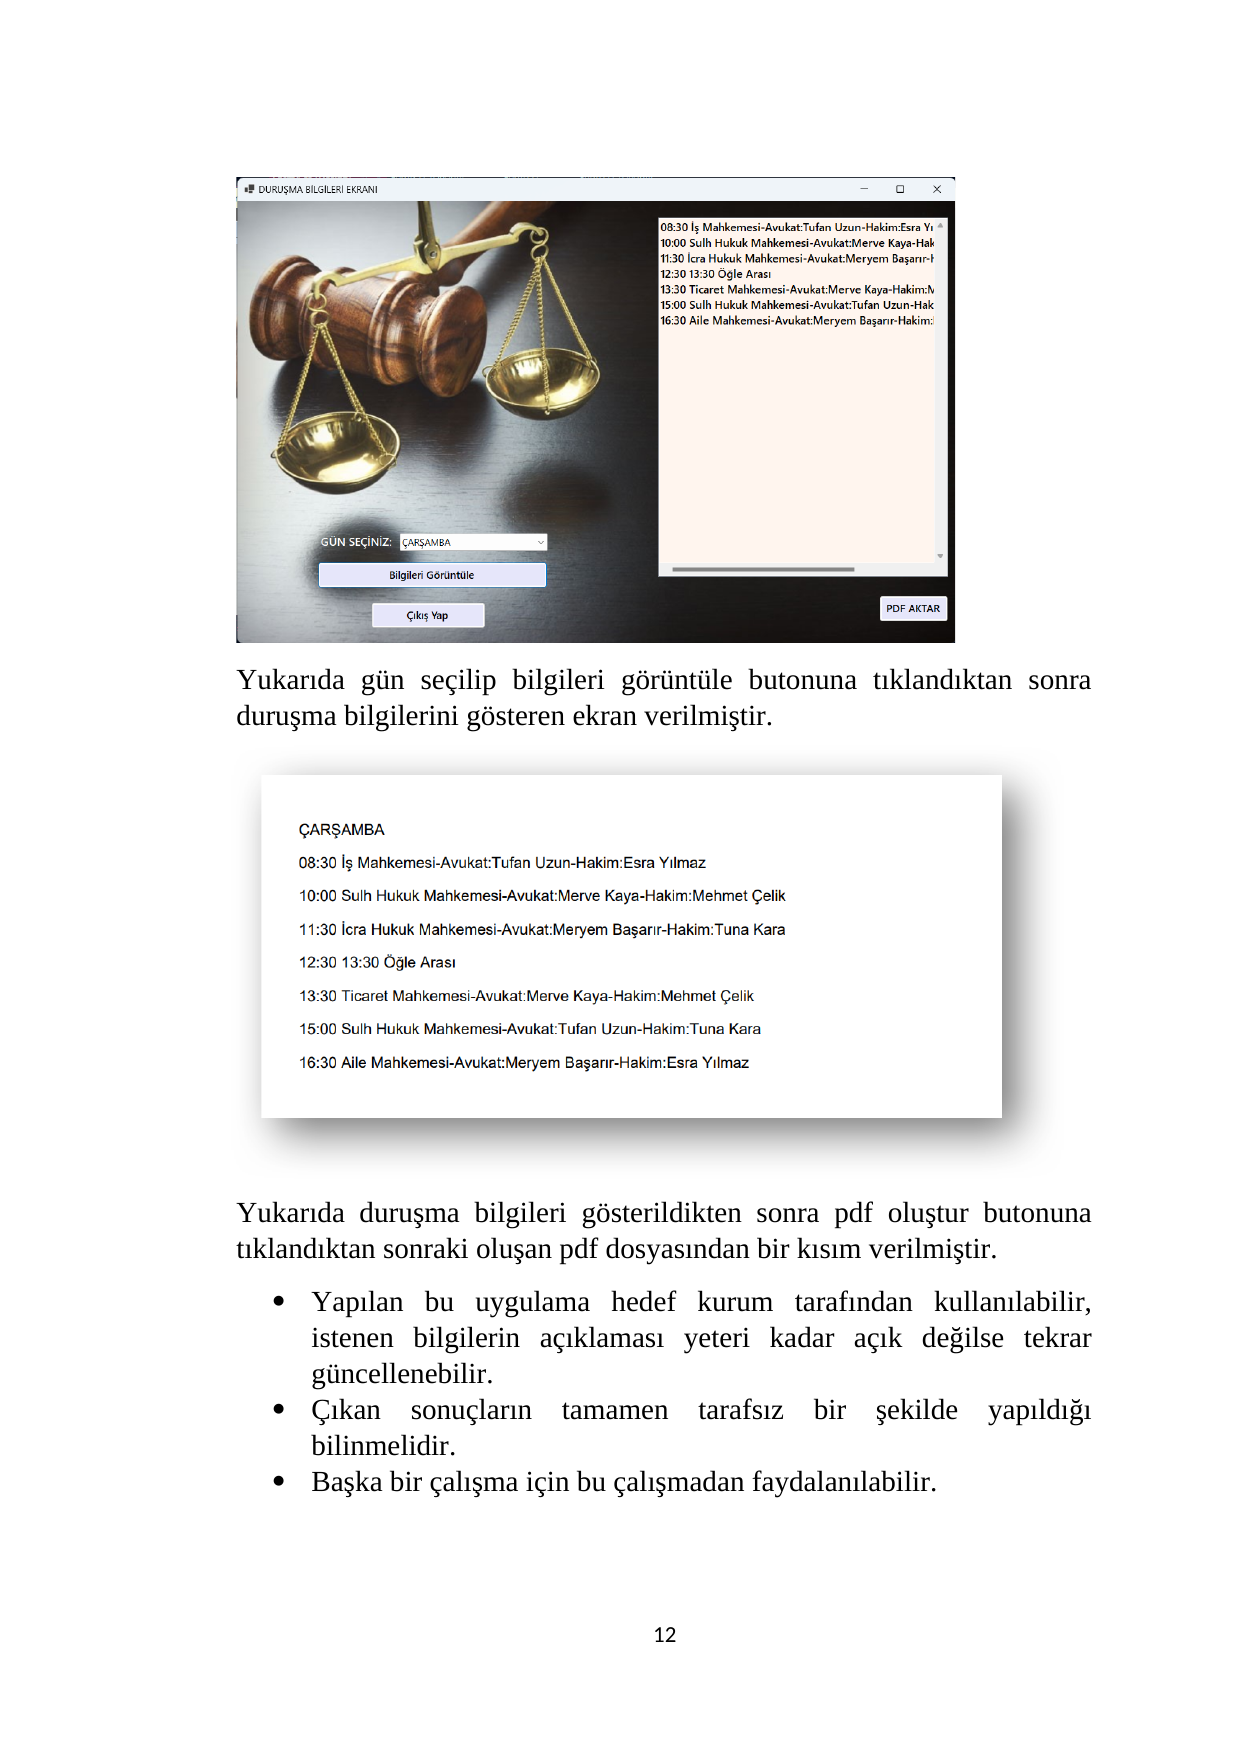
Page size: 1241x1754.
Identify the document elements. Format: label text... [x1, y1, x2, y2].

text Yukarıda duruşma bilgileri gösterildikten sonra pdf oluştur butonuna tıklandıktan sonraki oluşan pdf dosyasından bir kısım verilmiştir. [236, 1195, 1092, 1264]
picture [261, 775, 1002, 1118]
list Başka bir çalışma için bu çalışmadan faydalanılabilir. [274, 1464, 1092, 1498]
list Yapılan bu uygulama hedef kurum tarafından kullanılabilir, istenen bilgilerin açıklaması yeteri kadar açık değilse tekrar güncellenebilir. [274, 1284, 1092, 1389]
picture [236, 177, 955, 643]
text Yukarıda gün seçilip bilgileri görüntüle butonuna tıklandıktan sonra duruşma bilgilerini gösteren ekran verilmiştir. [236, 662, 1092, 731]
list Çıkan sonuçların tamamen tarafsız bir şekilde yapıldığı bilinmelidir. [274, 1392, 1092, 1462]
